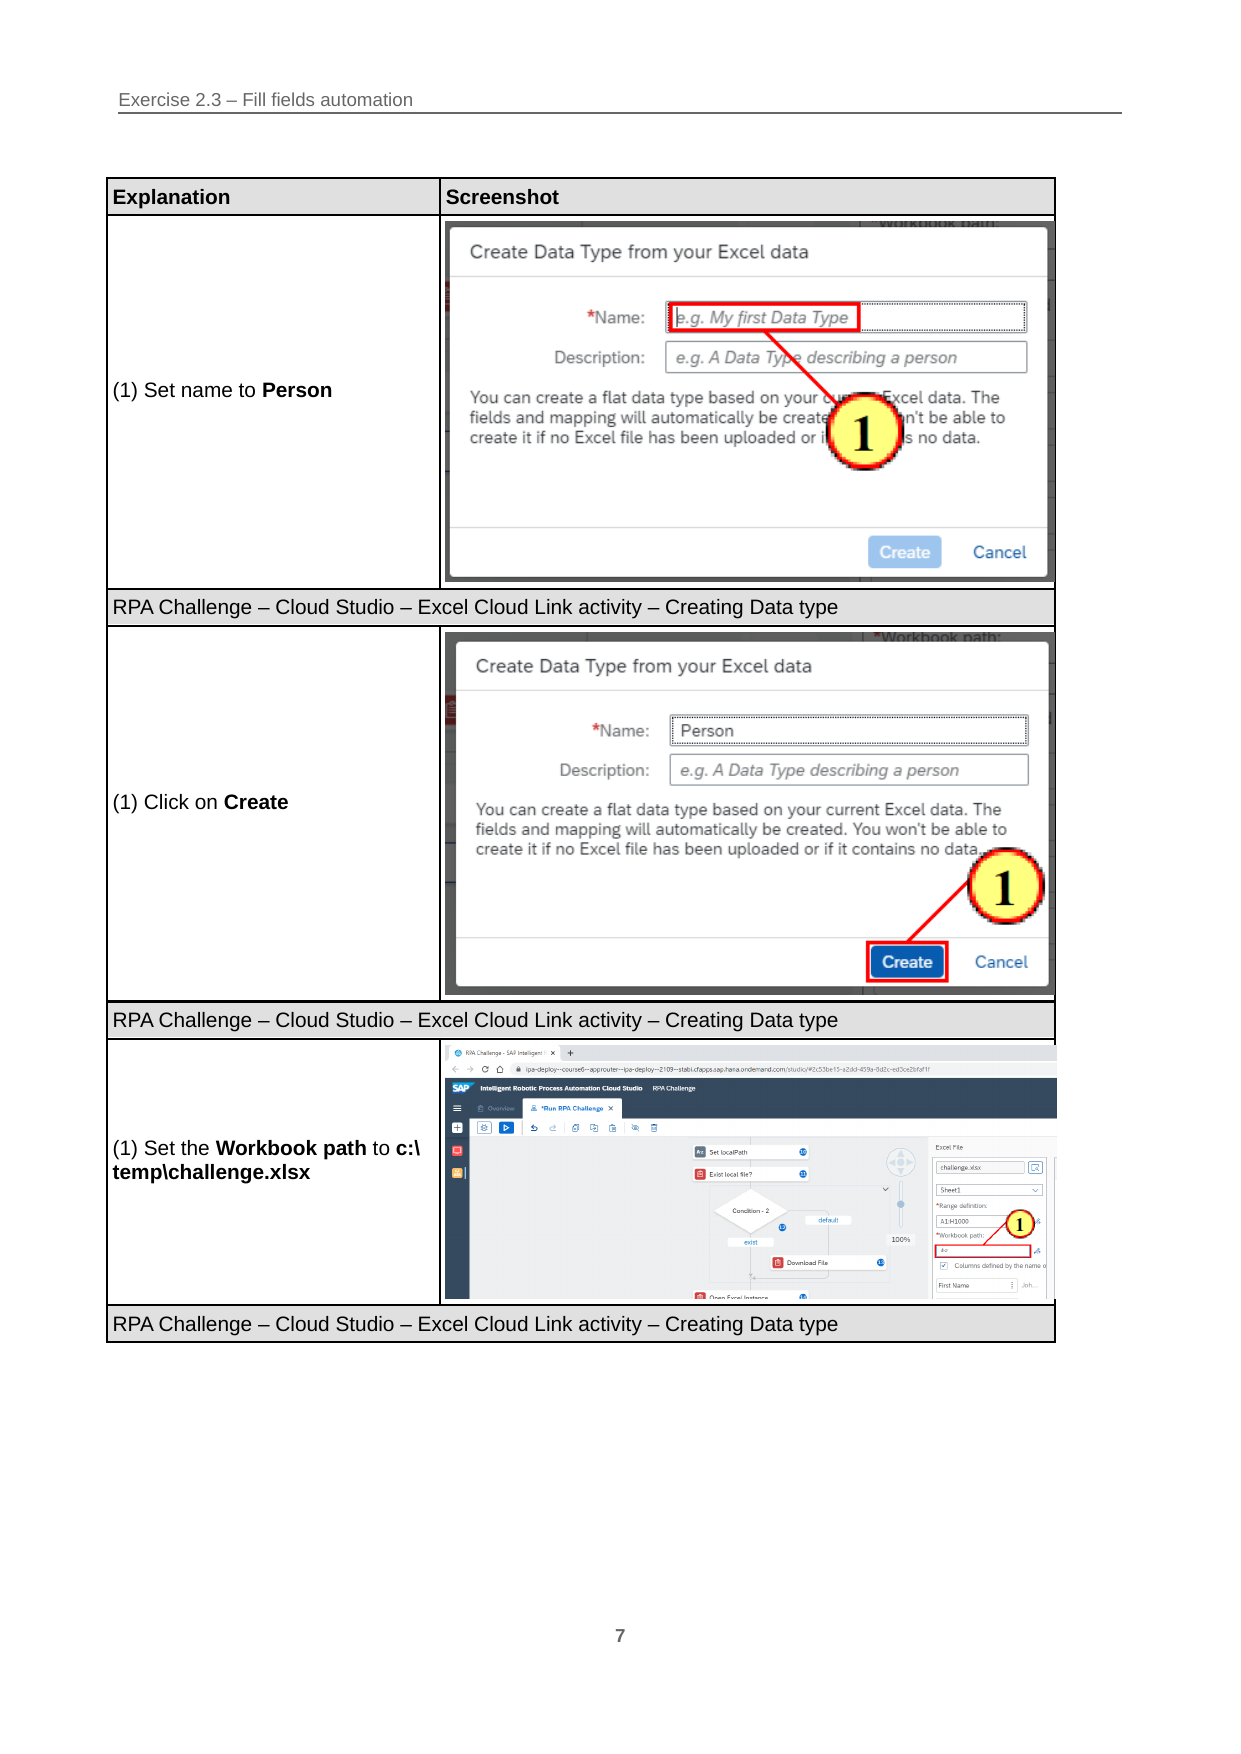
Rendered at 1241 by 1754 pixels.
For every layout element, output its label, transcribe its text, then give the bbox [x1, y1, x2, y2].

table_cell (1) Set the Workbook path to c:\temp\challenge.xlsx [108, 1040, 439, 1304]
table_header Screenshot [441, 179, 1054, 214]
table_cell RPA Challenge – Cloud Studio – Excel Cloud Link activity – Creating Data type [108, 1306, 1054, 1341]
table_cell [441, 1040, 1054, 1304]
picture [445, 1045, 1057, 1299]
table_cell (1) Set name to Person [108, 216, 439, 587]
picture [445, 632, 1055, 995]
table_cell (1) Click on Create [108, 627, 439, 1000]
table_cell RPA Challenge – Cloud Studio – Excel Cloud Link activity – Creating Data type [108, 590, 1054, 624]
table_cell [441, 216, 1054, 587]
picture [445, 221, 1055, 582]
table_cell [441, 627, 1054, 1000]
table_header Explanation [108, 179, 439, 214]
table_cell RPA Challenge – Cloud Studio – Excel Cloud Link activity – Creating Data type [108, 1003, 1054, 1037]
